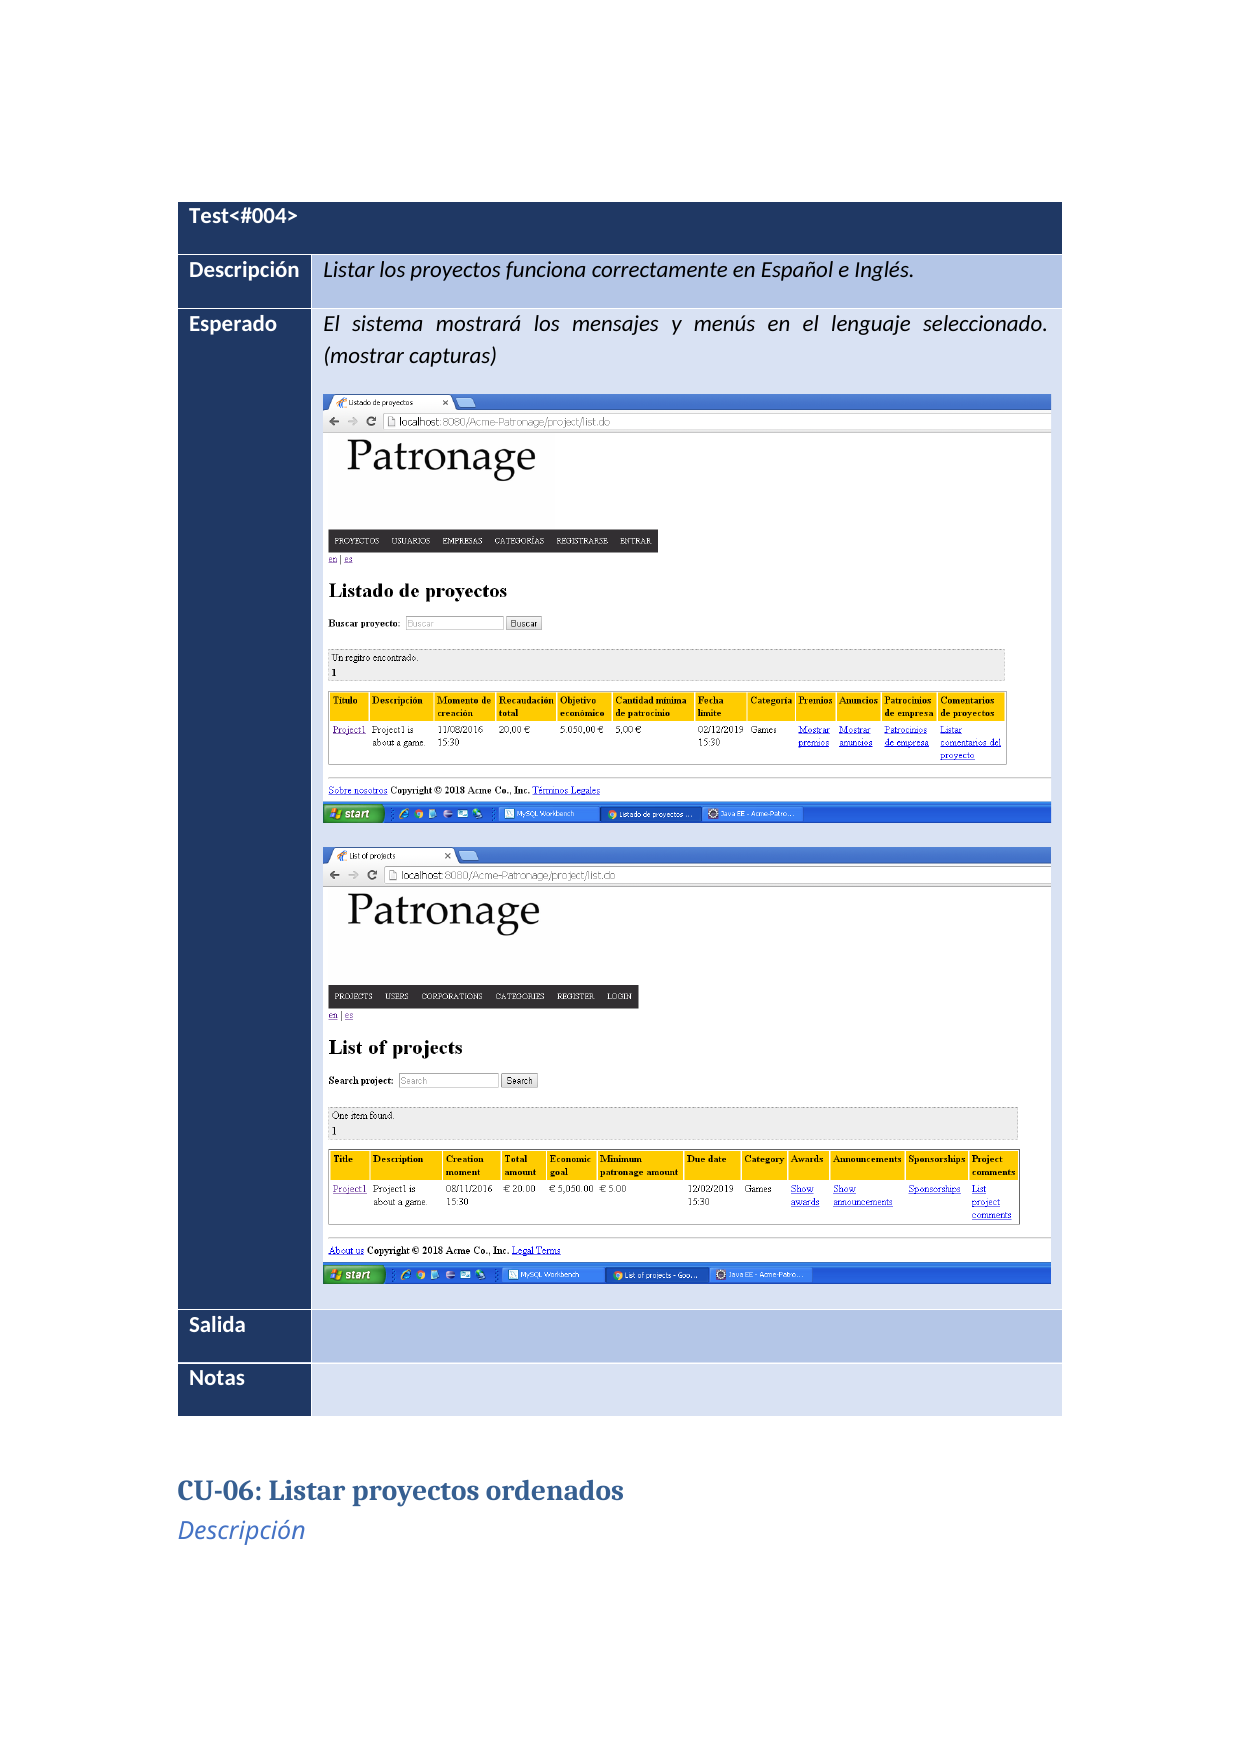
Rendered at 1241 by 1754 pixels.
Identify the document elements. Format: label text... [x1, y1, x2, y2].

text CU-06: Listar proyectos ordenados [177, 1474, 1063, 1508]
text Descripción [177, 1513, 1063, 1547]
table_cell Notas [178, 1364, 311, 1416]
table_header Test<#004> [178, 202, 1062, 254]
table_cell Descripción [178, 255, 311, 308]
table_cell [312, 1310, 1062, 1362]
table_cell Listar los proyectos funciona correctamente en Español e Inglés. [312, 255, 1062, 308]
picture [323, 847, 1051, 1284]
table_cell Esperado [178, 309, 311, 1309]
table_cell [312, 1364, 1062, 1416]
table_cell El sistema mostrará los mensajes y menús en el lenguaje seleccionado. (mostrar capturas) [312, 309, 1062, 1309]
table_cell Salida [178, 1310, 311, 1362]
picture [323, 394, 1052, 823]
